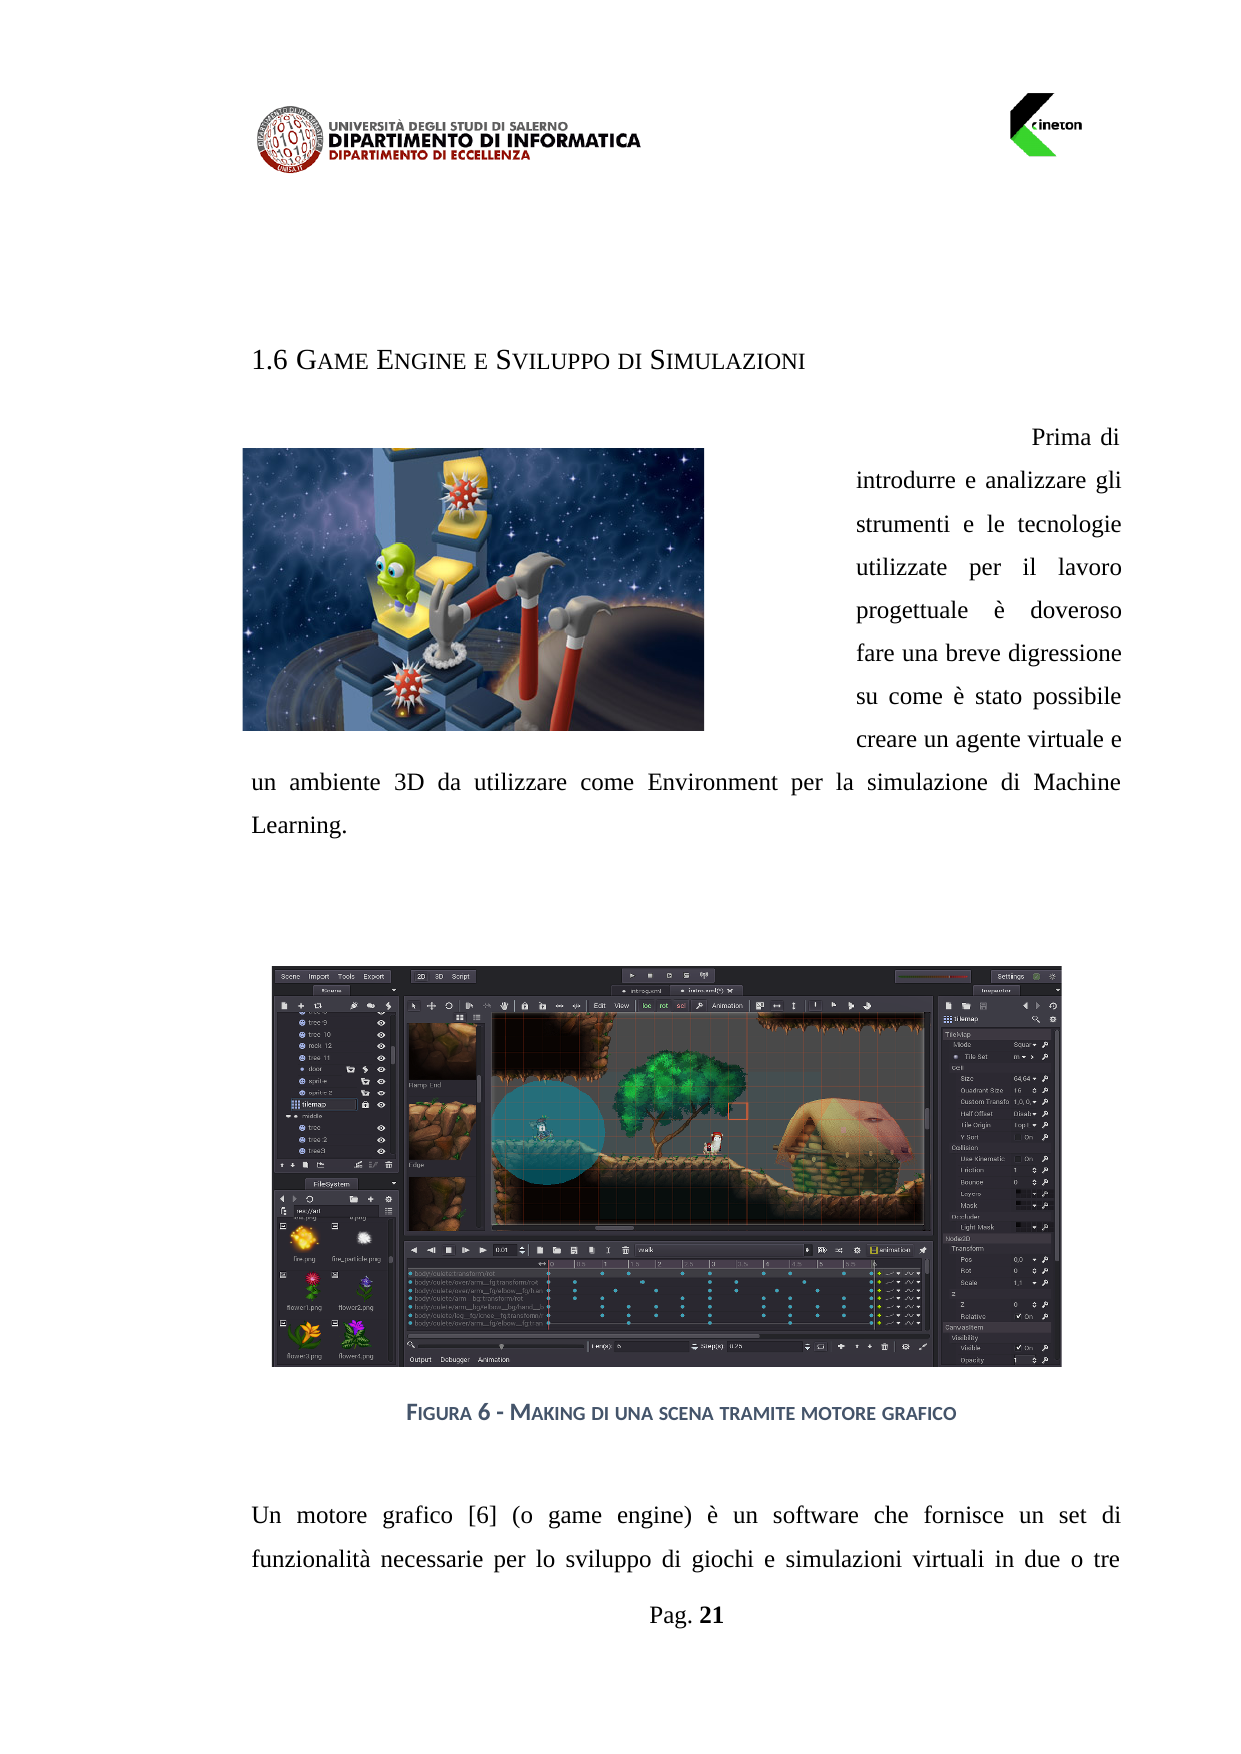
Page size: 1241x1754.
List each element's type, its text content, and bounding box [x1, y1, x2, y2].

picture [271, 966, 1062, 1367]
picture [987, 73, 1102, 177]
picture [241, 448, 704, 730]
subtitle Game Engine e Sviluppo di Simulazioni [251, 342, 1122, 376]
picture [251, 102, 645, 177]
